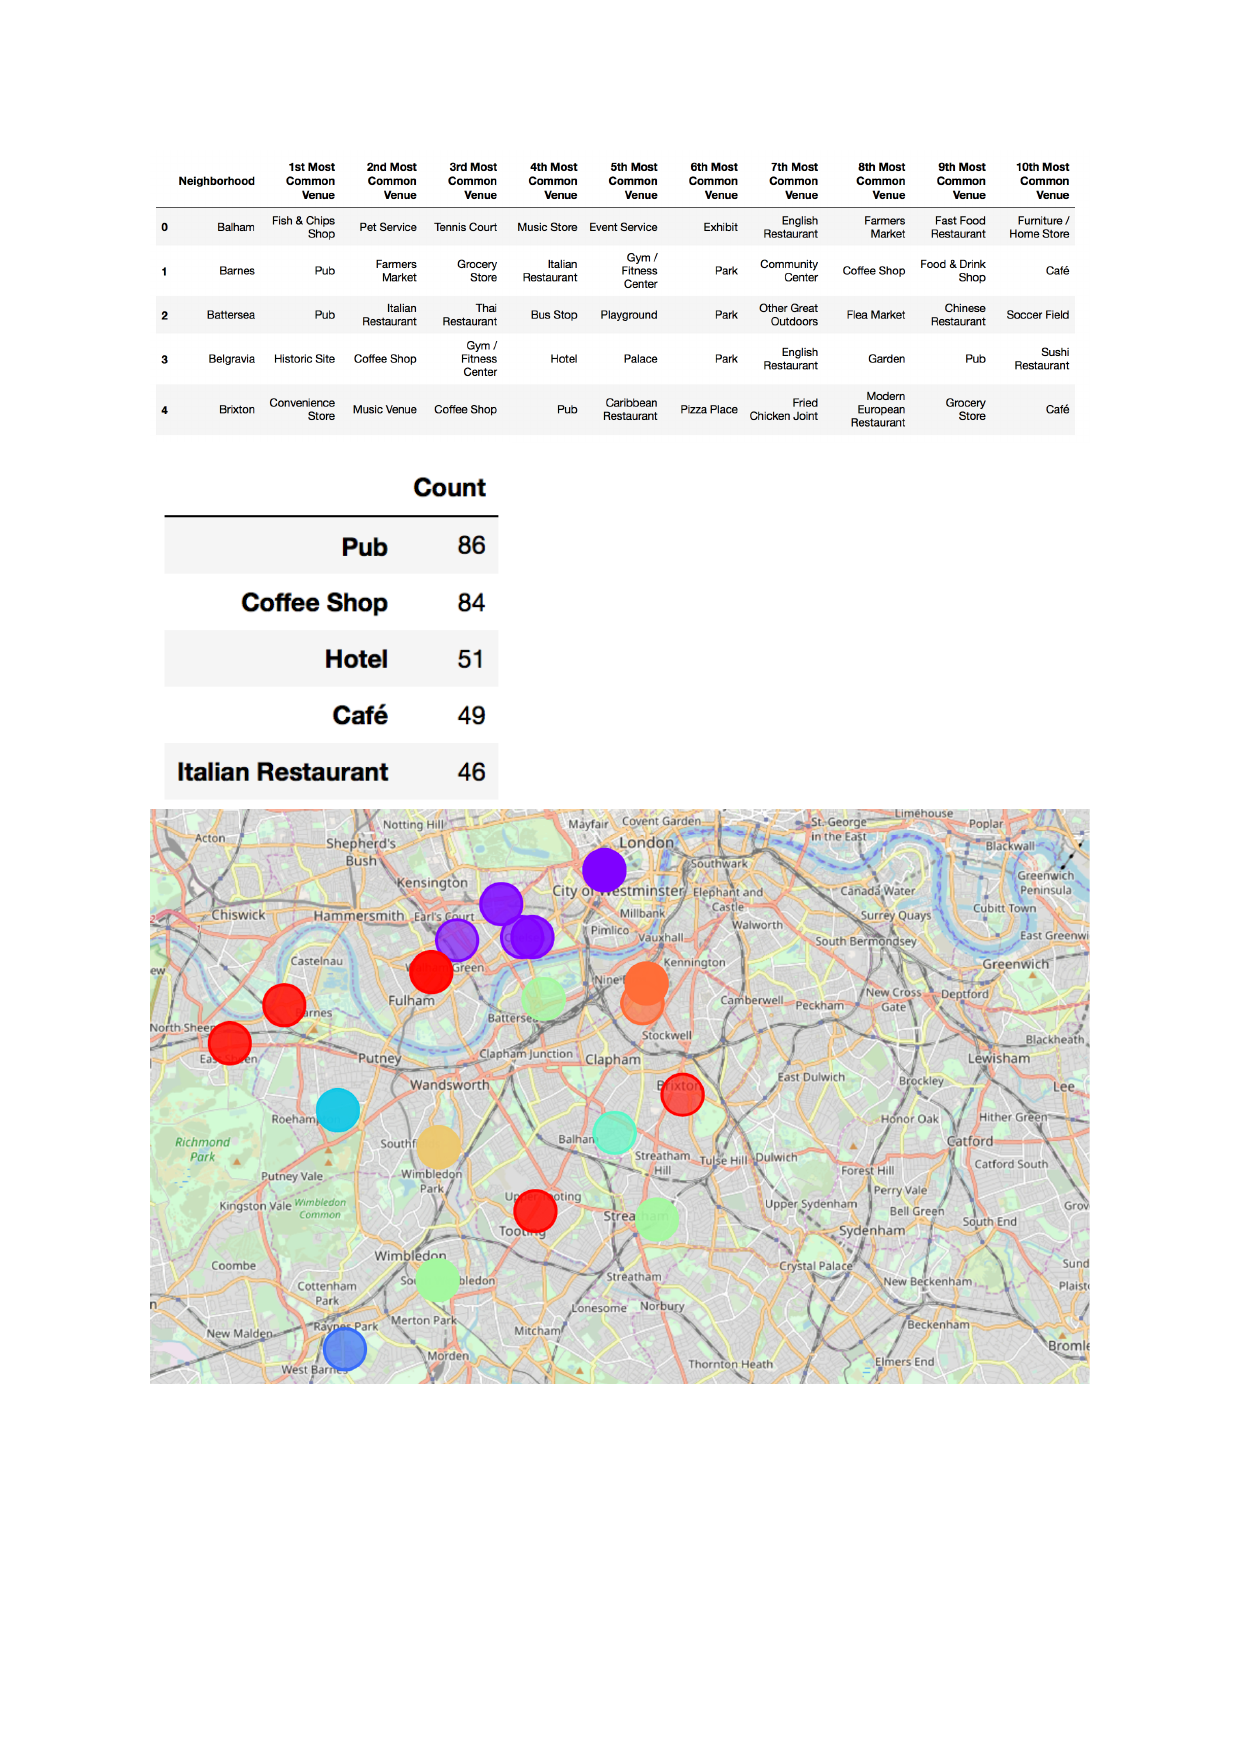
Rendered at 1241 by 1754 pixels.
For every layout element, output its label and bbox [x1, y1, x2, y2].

picture [150, 150, 1090, 1384]
